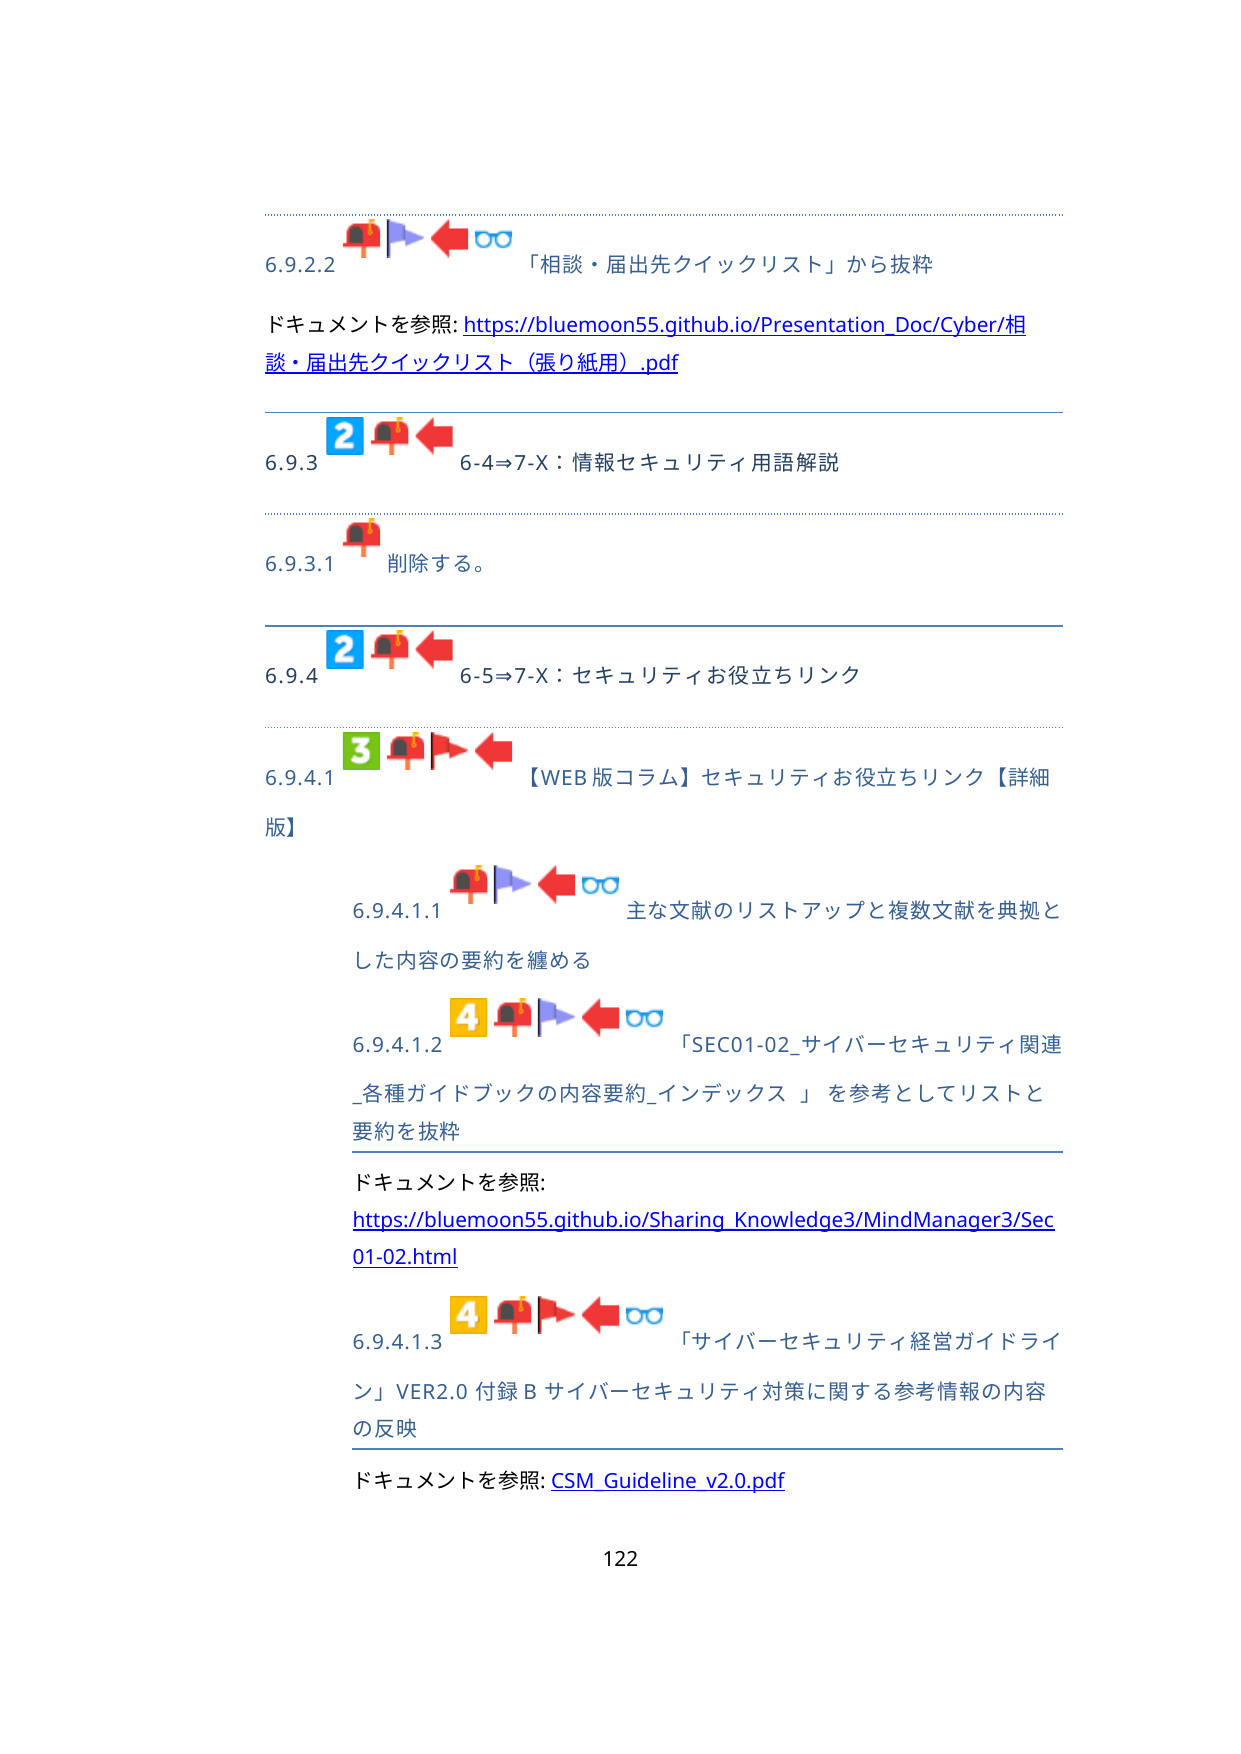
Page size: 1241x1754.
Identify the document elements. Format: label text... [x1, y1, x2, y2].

picture [370, 417, 409, 455]
picture [326, 630, 364, 669]
text 【Web版コラム】セキュリティお役立ちリンク【詳細版】 [265, 727, 1063, 845]
picture [493, 865, 532, 904]
picture [493, 1296, 532, 1334]
picture [450, 865, 488, 904]
text 「サイバーセキュリティ経営ガイドライン」Ver2.0 付録B サイバーセキュリティ対策に関する参考情報の内容の反映 [352, 1296, 1063, 1448]
picture [415, 417, 453, 455]
picture [474, 219, 513, 258]
text 「相談・届出先クイックリスト」から抜粋 [265, 214, 1063, 295]
picture [342, 732, 381, 770]
picture [450, 998, 488, 1037]
picture [537, 865, 576, 904]
text ドキュメントを参照: https://bluemoon55.github.io/Sharing_Knowledge3/MindManager3/Sec01-02.html [352, 1163, 1063, 1276]
picture [474, 732, 513, 770]
text 6-4⇒7-X：情報セキュリティ用語解説 [265, 413, 1063, 492]
picture [415, 630, 453, 669]
text ドキュメントを参照: CSM_Guideline_v2.0.pdf [352, 1460, 1063, 1498]
picture [450, 1296, 488, 1334]
picture [386, 219, 425, 258]
text 「Sec01-02_サイバーセキュリティ関連_各種ガイドブックの内容要約_インデックス 」 を参考としてリストと要約を抜粋 [352, 999, 1063, 1151]
picture [342, 518, 381, 557]
text 6-5⇒7-X：セキュリティお役立ちリンク [265, 627, 1063, 706]
picture [430, 732, 469, 770]
picture [342, 219, 381, 258]
text 主な文献のリストアップと複数文献を典拠とした内容の要約を纏める [352, 866, 1063, 978]
picture [625, 998, 664, 1037]
picture [370, 630, 409, 669]
picture [581, 1296, 620, 1334]
picture [625, 1296, 664, 1334]
picture [581, 865, 620, 904]
picture [581, 998, 620, 1037]
picture [326, 417, 364, 455]
picture [537, 998, 576, 1037]
picture [493, 998, 532, 1037]
picture [386, 732, 425, 770]
text ドキュメントを参照: https://bluemoon55.github.io/Presentation_Doc/Cyber/相談・届出先クイックリスト（張り紙用）.pdf [265, 305, 1063, 380]
picture [430, 219, 469, 258]
text 削除する。 [265, 513, 1063, 594]
picture [537, 1296, 576, 1334]
